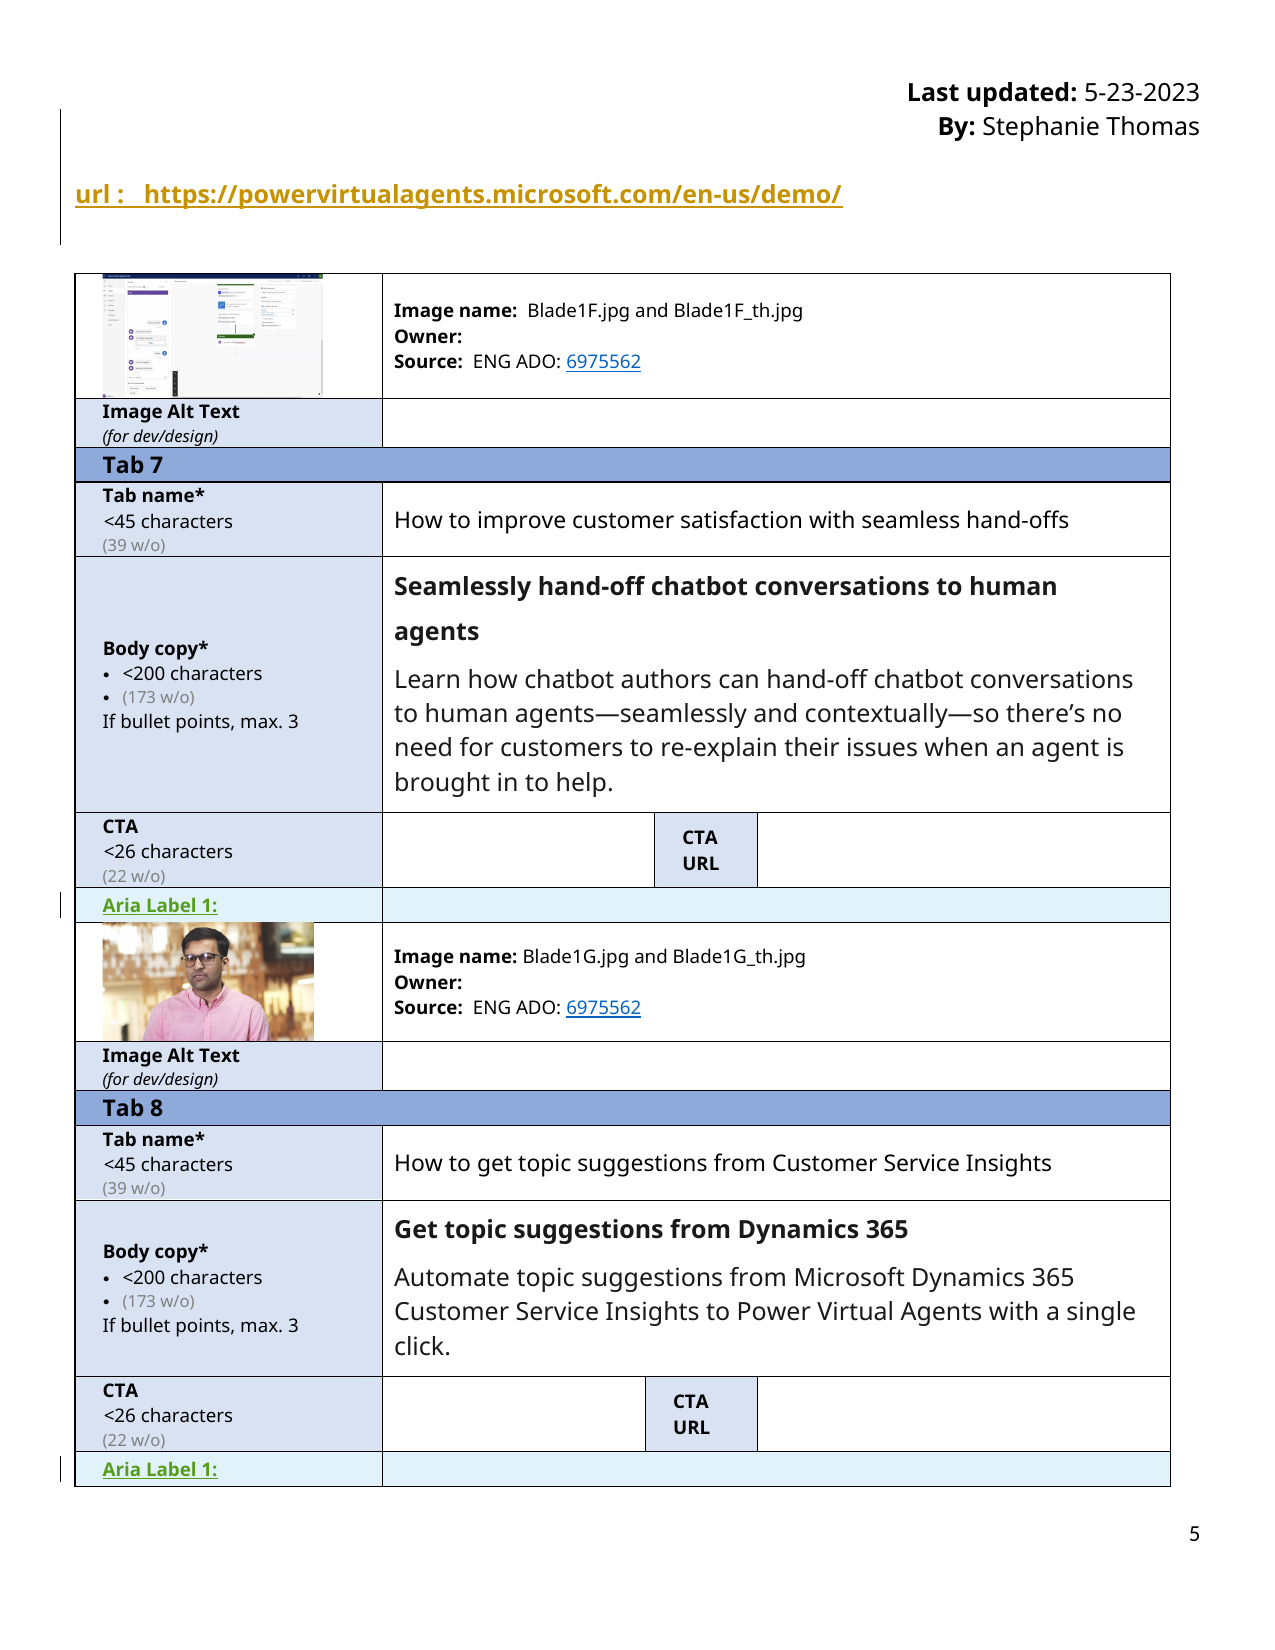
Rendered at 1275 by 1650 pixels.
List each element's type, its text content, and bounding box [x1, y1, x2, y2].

table_cell Tab 7 [76, 448, 1170, 481]
table_cell Image name: Blade1G.jpg and Blade1G_th.jpg Owner: Source: ENG ADO: 6975562 [383, 923, 1170, 1041]
table_cell How to improve customer satisfaction with seamless hand-offs [383, 483, 1170, 556]
table_cell [758, 1377, 1170, 1451]
table_cell Image Alt Text (for dev/design) [76, 399, 382, 447]
table_cell Tab name* <45 characters (39 w/o) [76, 483, 382, 556]
table_cell Seamlessly hand-off chatbot conversations to human agents Learn how chatbot authors can hand-off chatbot conversations to human agents—seamlessly and contextually—so there’s no need for customers to re-explain their issues when an agent is brought in to help. [383, 557, 1170, 812]
table_cell Get topic suggestions from Dynamics 365 Automate topic suggestions from Microsoft Dynamics 365 Customer Service Insights to Power Virtual Agents with a single click. [383, 1201, 1170, 1376]
table_cell [314, 923, 382, 1041]
table_cell [383, 399, 1170, 447]
picture [102, 274, 323, 398]
table_cell Tab 8 [76, 1091, 1170, 1125]
table_cell CTA <26 characters (22 w/o) [76, 813, 382, 887]
table_cell [76, 923, 102, 1041]
picture [102, 922, 314, 1041]
table_cell [758, 813, 1170, 887]
table_cell [323, 274, 382, 398]
table_cell Tab name* <45 characters (39 w/o) [76, 1126, 382, 1199]
table_cell [383, 1377, 645, 1451]
table_cell CTA URL [646, 1377, 757, 1451]
table_cell Body copy* <200 characters (173 w/o) If bullet points, max. 3 [76, 1201, 382, 1376]
table_cell CTA URL [655, 813, 757, 887]
table_cell Body copy* <200 characters (173 w/o) If bullet points, max. 3 [76, 557, 382, 812]
table_cell Image name: Blade1F.jpg and Blade1F_th.jpg Owner: Source: ENG ADO: 6975562 [383, 274, 1170, 398]
table_cell CTA <26 characters (22 w/o) [76, 1377, 382, 1451]
table_cell [383, 813, 654, 887]
table_cell Image Alt Text (for dev/design) [76, 1042, 382, 1090]
table_cell [383, 1042, 1170, 1090]
table_cell How to get topic suggestions from Customer Service Insights [383, 1126, 1170, 1199]
table_cell [76, 274, 102, 398]
